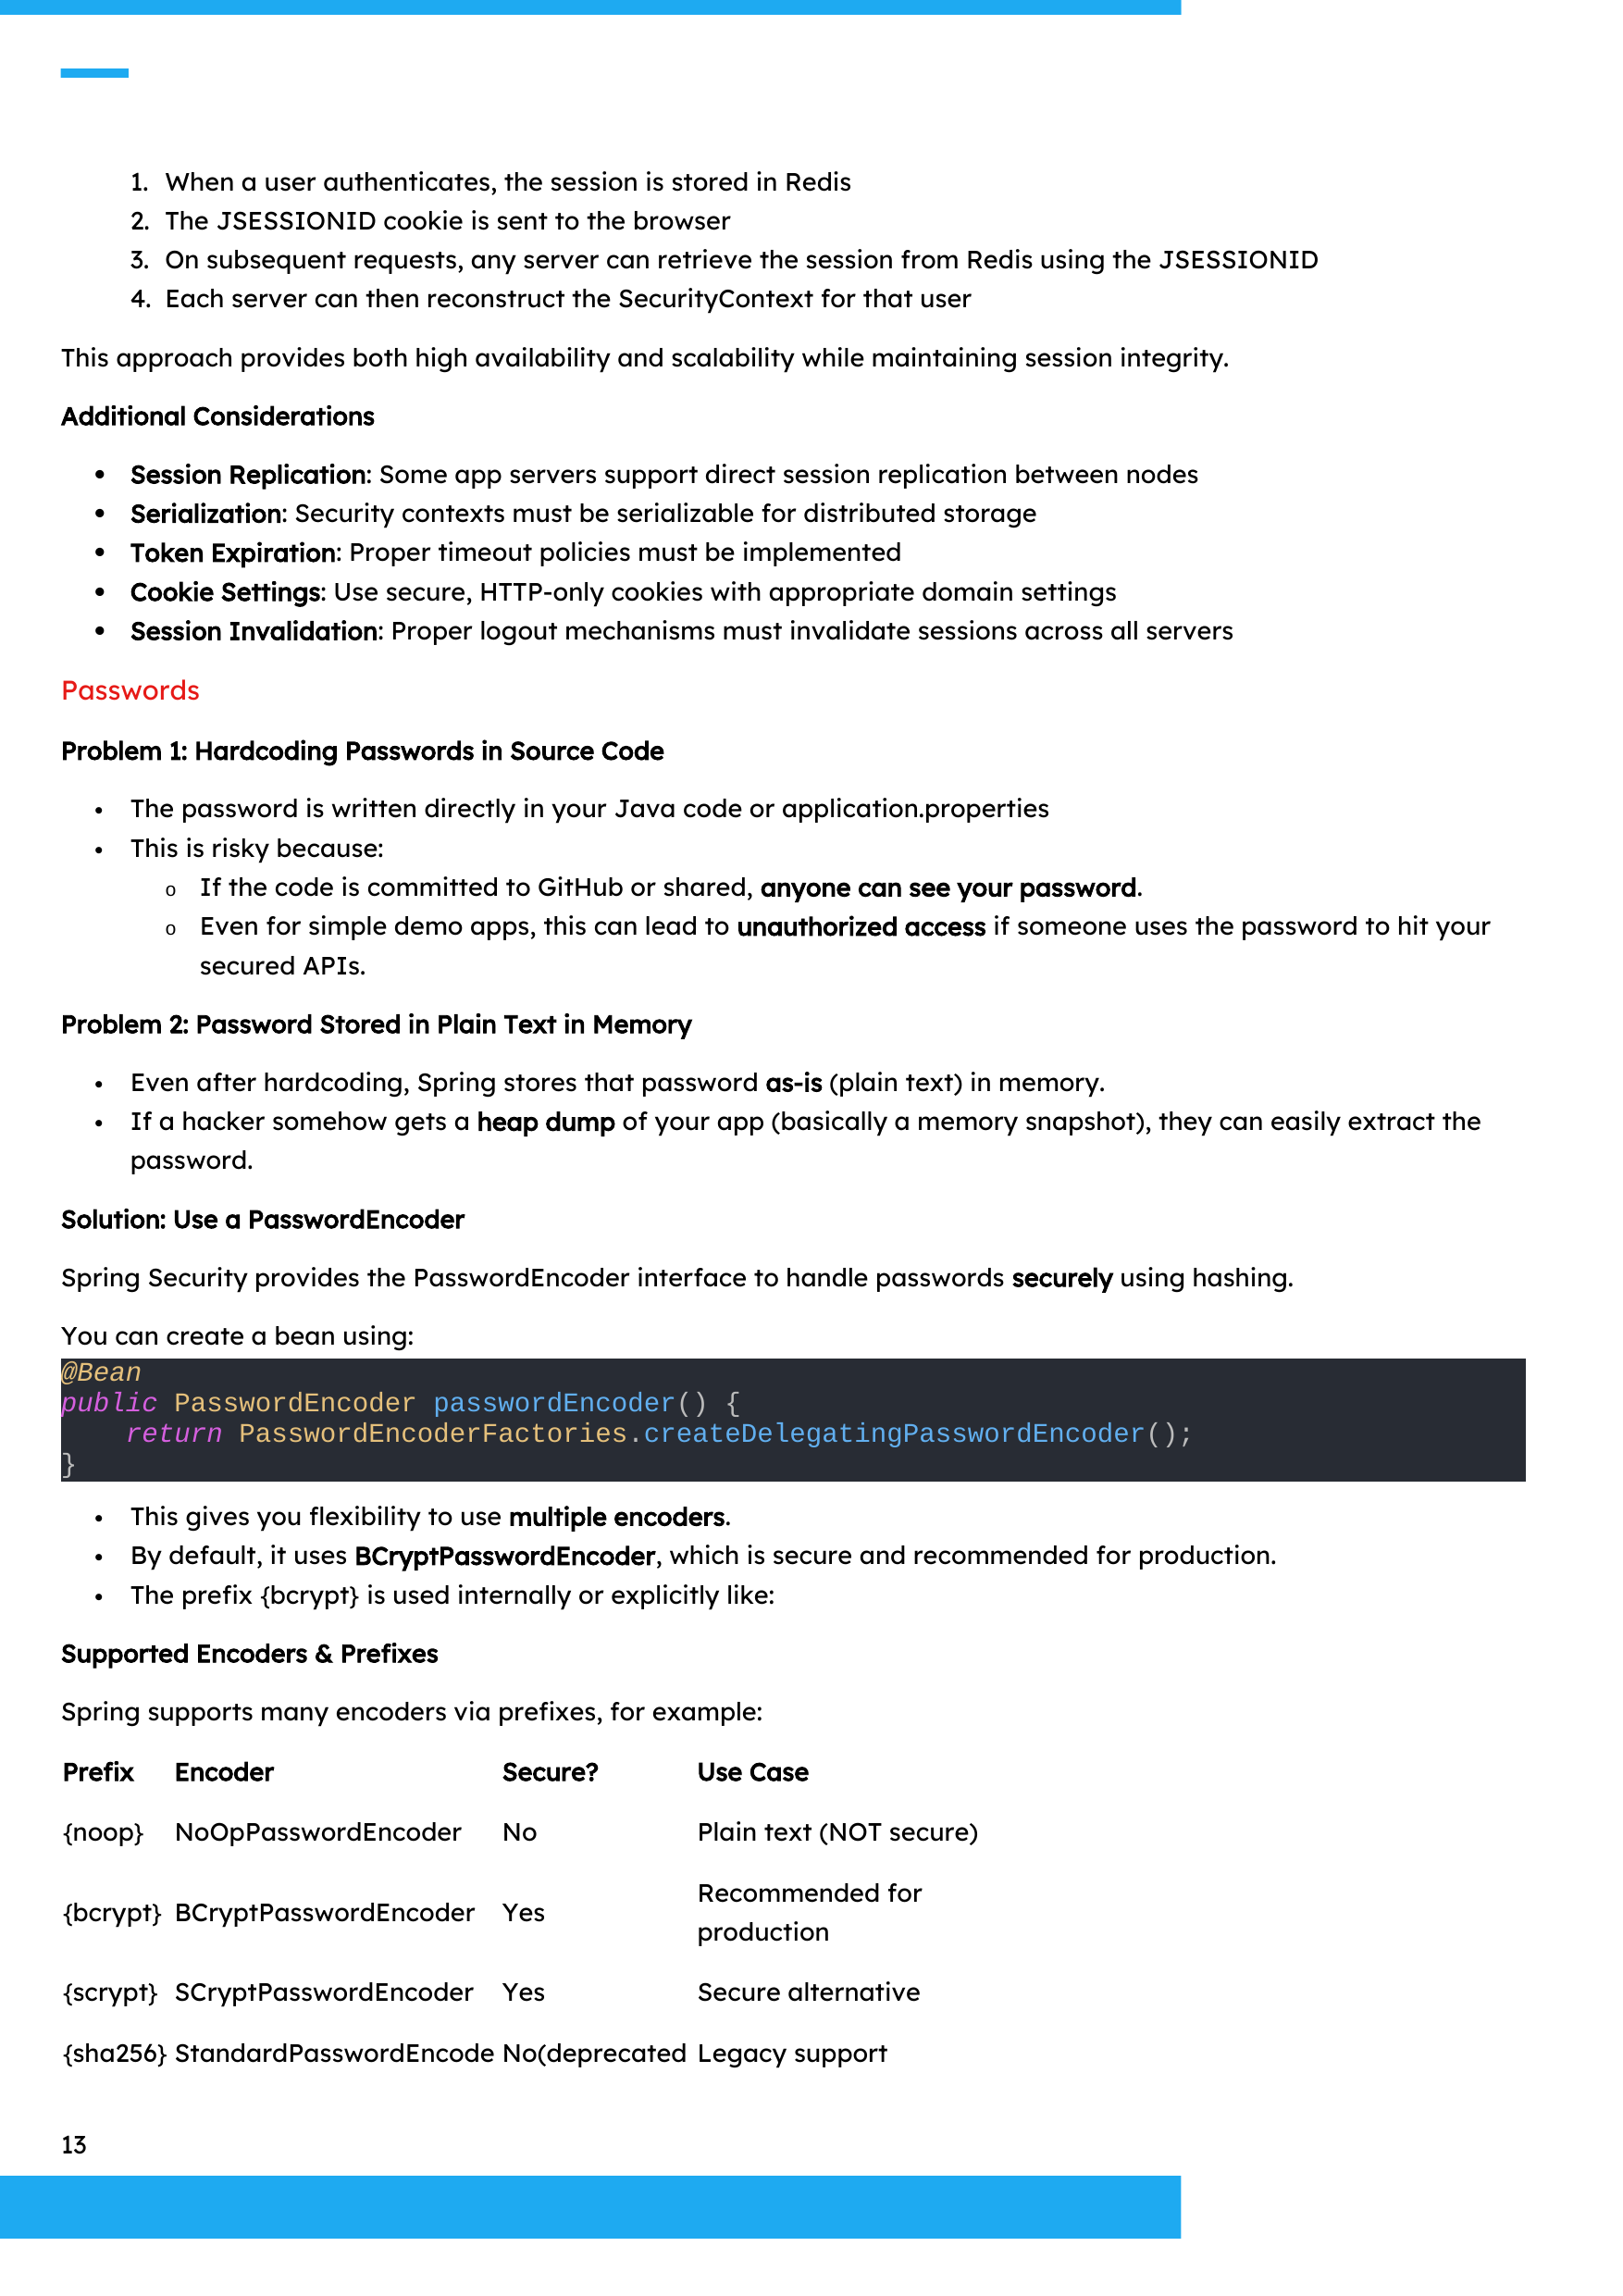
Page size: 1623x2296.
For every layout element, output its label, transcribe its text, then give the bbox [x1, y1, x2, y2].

list When a user authenticates, the session is stored in Redis [130, 166, 1526, 197]
list Cookie Settings: Use secure, HTTP-only cookies with appropriate domain settings [95, 576, 1526, 607]
text This approach provides both high availability and scalability while maintaining session integrity. [61, 341, 1526, 373]
text You can create a bean using: [61, 1320, 1526, 1351]
list This is risky because: [95, 832, 1526, 863]
text Problem 2: Password Stored in Plain Text in Memory [61, 1008, 1526, 1039]
list Serialization: Security contexts must be serializable for distributed storage [95, 497, 1526, 528]
table_header Use Case [696, 1735, 1059, 1795]
list By default, it uses BCryptPasswordEncoder, which is secure and recommended for production. [95, 1540, 1526, 1571]
list If the code is committed to GitHub or shared, anyone can see your password. [165, 871, 1526, 902]
text Spring Security provides the PasswordEncoder interface to handle passwords securely using hashing. [61, 1261, 1526, 1293]
list Each server can then reconstruct the SecurityContext for that user [130, 283, 1526, 314]
list Token Expiration: Proper timeout policies must be implemented [95, 537, 1526, 567]
list Session Replication: Some app servers support direct session replication between nodes [95, 458, 1526, 490]
table_cell No(deprecated) [501, 2017, 696, 2077]
table_cell NoOpPasswordEncoder [173, 1795, 501, 1856]
picture [60, 68, 129, 78]
table_cell Yes [501, 1856, 696, 1955]
text @Bean public PasswordEncoder passwordEncoder() { return PasswordEncoderFactories.createDelegatingPasswordEncoder(); } [61, 1359, 1526, 1482]
text Solution: Use a PasswordEncoder [61, 1203, 1526, 1235]
table_cell {sha256} [61, 2017, 173, 2077]
text Additional Considerations [61, 400, 1526, 431]
picture [0, 2176, 1182, 2239]
picture [0, 0, 1182, 15]
list Session Invalidation: Proper logout mechanisms must invalidate sessions across all servers [95, 614, 1526, 646]
list Even after hardcoding, Spring stores that password as-is (plain text) in memory. [95, 1066, 1526, 1098]
list The prefix {bcrypt} is used internally or explicitly like: [95, 1579, 1526, 1610]
list The password is written directly in your Java code or application.properties [95, 793, 1526, 825]
subtitle Passwords [61, 673, 1526, 707]
table_cell SCryptPasswordEncoder [173, 1956, 501, 2017]
list Even for simple demo apps, this can lead to unauthorized access if someone uses the password to hit your secured APIs. [165, 911, 1526, 981]
table_cell {bcrypt} [61, 1856, 173, 1955]
table_cell No [501, 1795, 696, 1856]
table_header Secure? [501, 1735, 696, 1795]
list If a hacker somehow gets a heap dump of your app (basically a memory snapshot), they can easily extract the password. [95, 1105, 1526, 1176]
table_cell Yes [501, 1956, 696, 2017]
text Problem 1: Hardcoding Passwords in Source Code [61, 735, 1526, 766]
list This gives you flexibility to use multiple encoders. [95, 1500, 1526, 1532]
table_header Prefix [61, 1735, 173, 1795]
table_cell Legacy support [696, 2017, 1059, 2077]
table_cell Recommended for production [696, 1856, 1059, 1955]
table_cell StandardPasswordEncoder [173, 2017, 501, 2077]
table_cell BCryptPasswordEncoder [173, 1856, 501, 1955]
table_header Encoder [173, 1735, 501, 1795]
table_cell Plain text (NOT secure) [696, 1795, 1059, 1856]
list On subsequent requests, any server can retrieve the session from Redis using the JSESSIONID [130, 243, 1526, 275]
table_cell {scrypt} [61, 1956, 173, 2017]
text Spring supports many encoders via prefixes, for example: [61, 1695, 1526, 1727]
table_cell {noop} [61, 1795, 173, 1856]
table_cell Secure alternative [696, 1956, 1059, 2017]
list The JSESSIONID cookie is sent to the browser [130, 205, 1526, 236]
text Supported Encoders & Prefixes [61, 1637, 1526, 1669]
